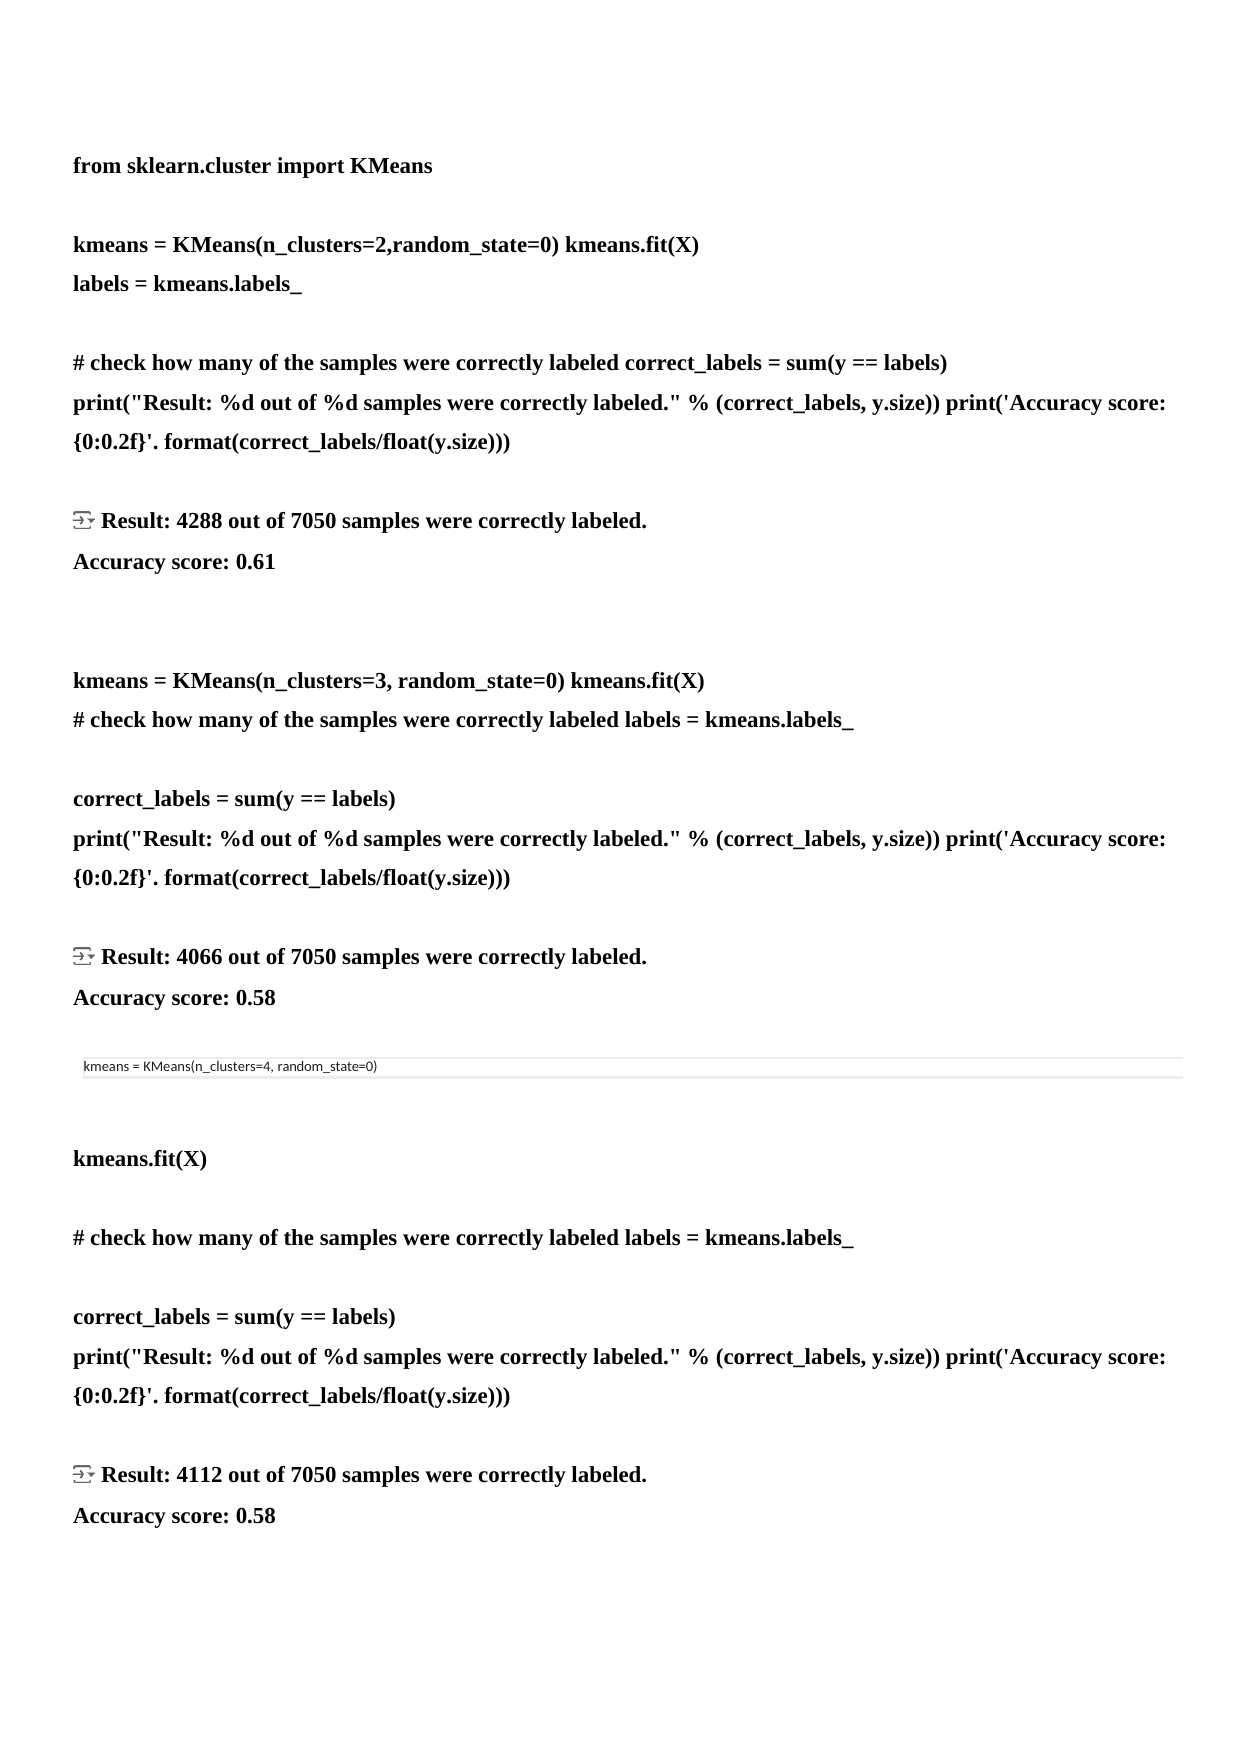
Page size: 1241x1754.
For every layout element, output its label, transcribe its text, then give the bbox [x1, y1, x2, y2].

text from sklearn.cluster import KMeans [73, 152, 1190, 178]
text # check how many of the samples were correctly labeled labels = kmeans.labels_ [73, 706, 1190, 733]
text Result: 4288 out of 7050 samples were correctly labeled. [73, 507, 1190, 535]
text Accuracy score: 0.58 [73, 984, 1190, 1011]
text correct_labels = sum(y == labels) [73, 785, 1190, 812]
text Accuracy score: 0.61 [73, 548, 1190, 575]
picture [72, 947, 96, 965]
picture [72, 1465, 96, 1483]
text # check how many of the samples were correctly labeled labels = kmeans.labels_ [73, 1224, 1190, 1251]
text kmeans = KMeans(n_clusters=3, random_state=0) kmeans.fit(X) [73, 667, 1190, 693]
text print("Result: %d out of %d samples were correctly labeled." % (correct_labels, y.size)) print('Accuracy score: {0:0.2f}'. format(correct_labels/float(y.size))) [73, 389, 1190, 454]
text labels = kmeans.labels_ [73, 270, 1190, 297]
text print("Result: %d out of %d samples were correctly labeled." % (correct_labels, y.size)) print('Accuracy score: {0:0.2f}'. format(correct_labels/float(y.size))) [73, 825, 1190, 891]
text print("Result: %d out of %d samples were correctly labeled." % (correct_labels, y.size)) print('Accuracy score: {0:0.2f}'. format(correct_labels/float(y.size))) [73, 1343, 1190, 1408]
text Result: 4112 out of 7050 samples were correctly labeled. [73, 1461, 1190, 1489]
picture [72, 511, 96, 529]
text # check how many of the samples were correctly labeled correct_labels = sum(y == labels) [73, 349, 1190, 376]
text Result: 4066 out of 7050 samples were correctly labeled. [73, 943, 1190, 971]
text correct_labels = sum(y == labels) [73, 1303, 1190, 1329]
text kmeans.fit(X) [73, 1145, 1190, 1172]
text kmeans = KMeans(n_clusters=2,random_state=0) kmeans.fit(X) [73, 231, 1190, 257]
text Accuracy score: 0.58 [73, 1502, 1190, 1529]
